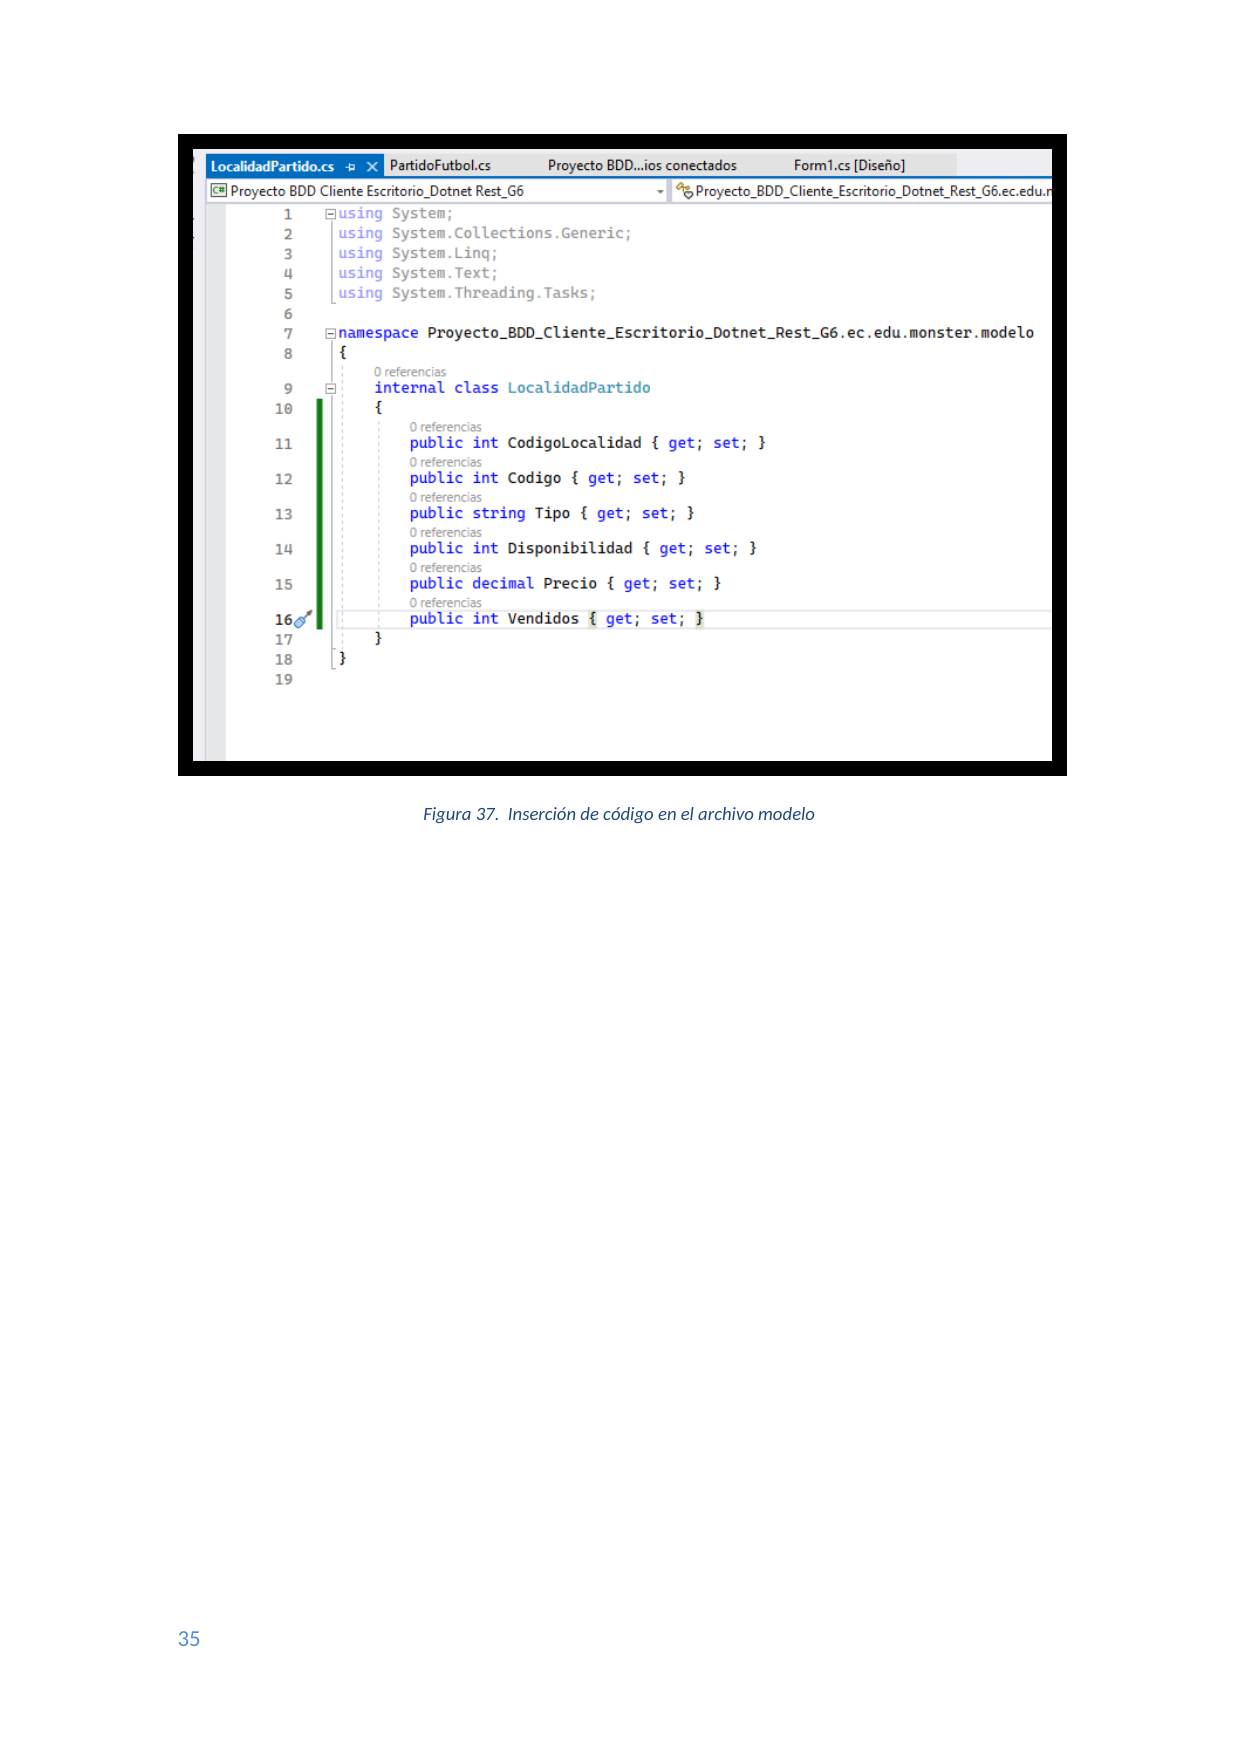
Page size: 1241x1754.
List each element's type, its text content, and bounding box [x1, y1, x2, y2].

picture [193, 149, 1052, 761]
